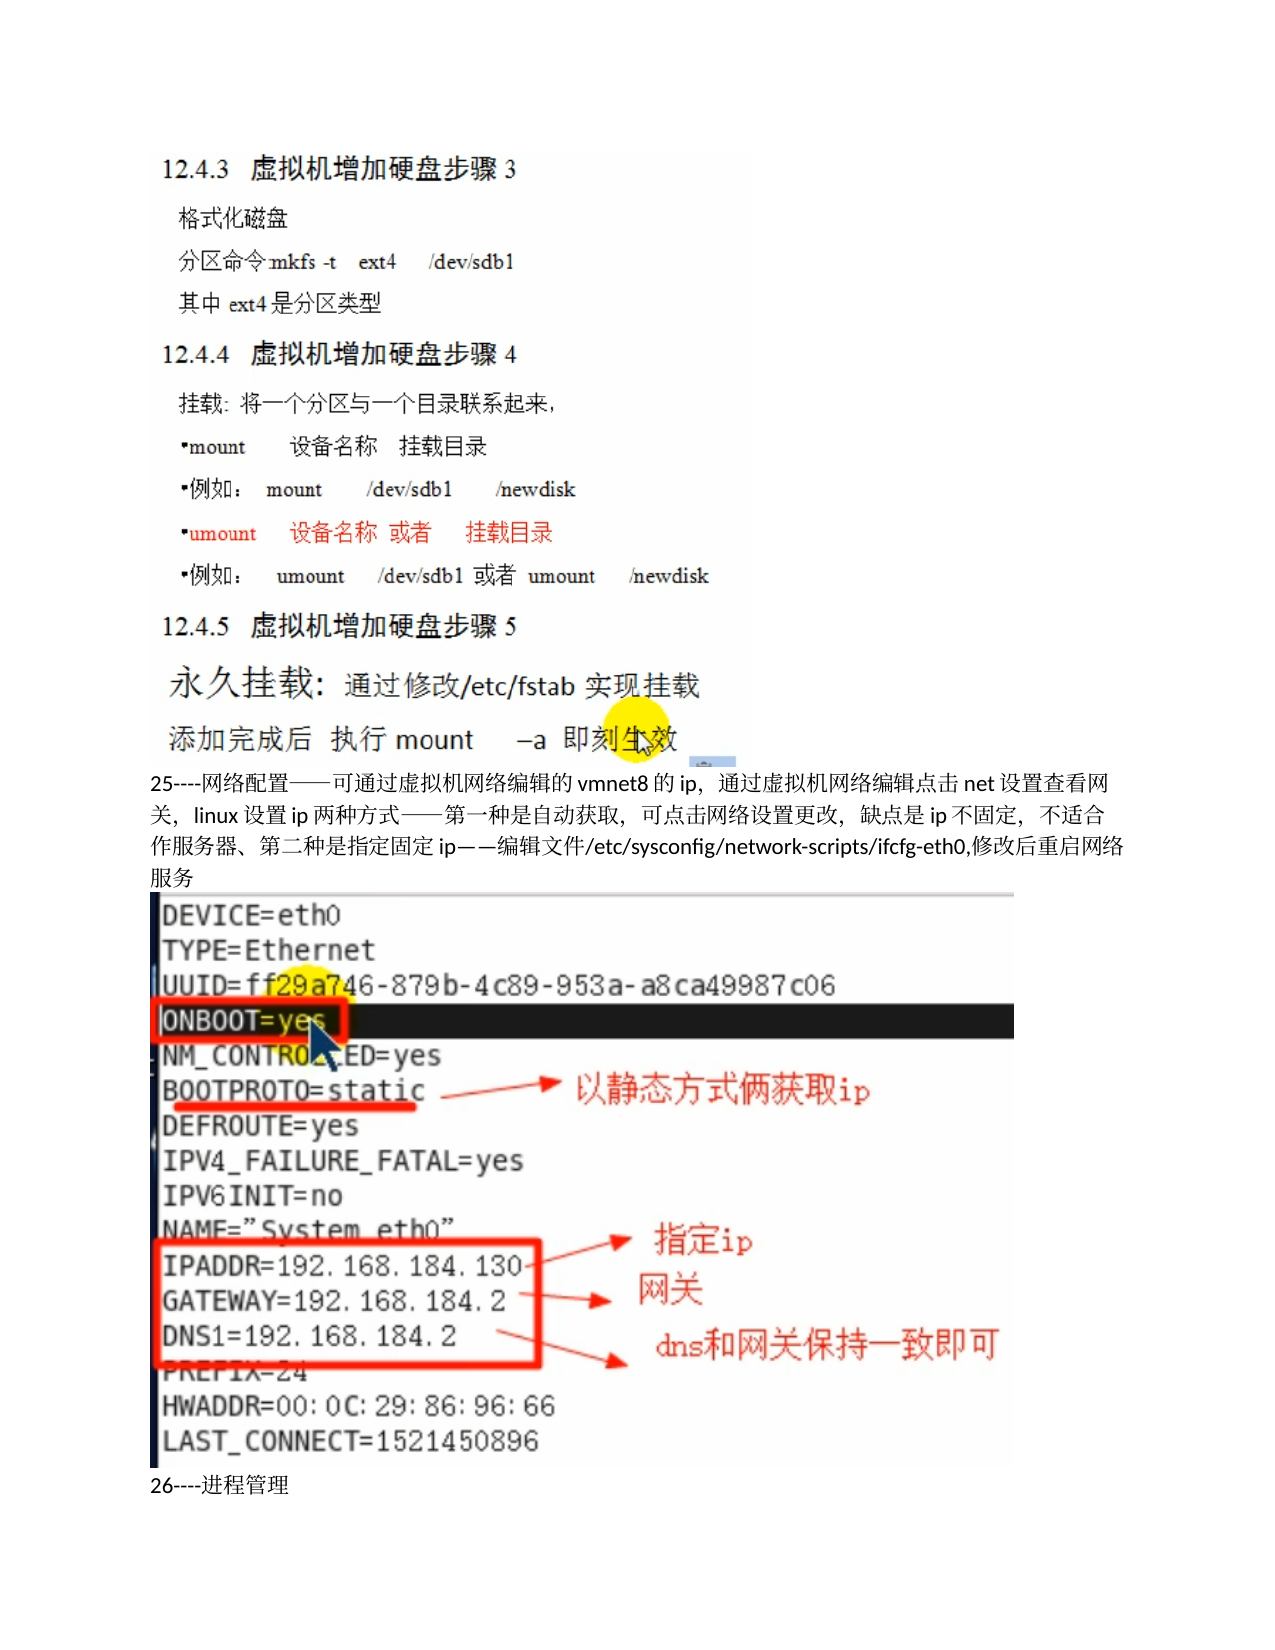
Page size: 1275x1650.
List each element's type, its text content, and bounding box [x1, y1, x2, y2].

picture [150, 892, 1014, 1468]
picture [150, 150, 753, 767]
text 26----进程管理 [150, 1468, 1125, 1499]
text 25----网络配置——可通过虚拟机网络编辑的vmnet8的ip，通过虚拟机网络编辑点击net设置查看网关，linux设置ip两种方式——第一种是自动获取，可点击网络设置更改，缺点是ip不固定，不适合作服务器、第二种是指定固定ip——编辑文件/etc/sysconfig/network-scripts/ifcfg-eth0,修改后重启网络服务 [150, 767, 1125, 892]
